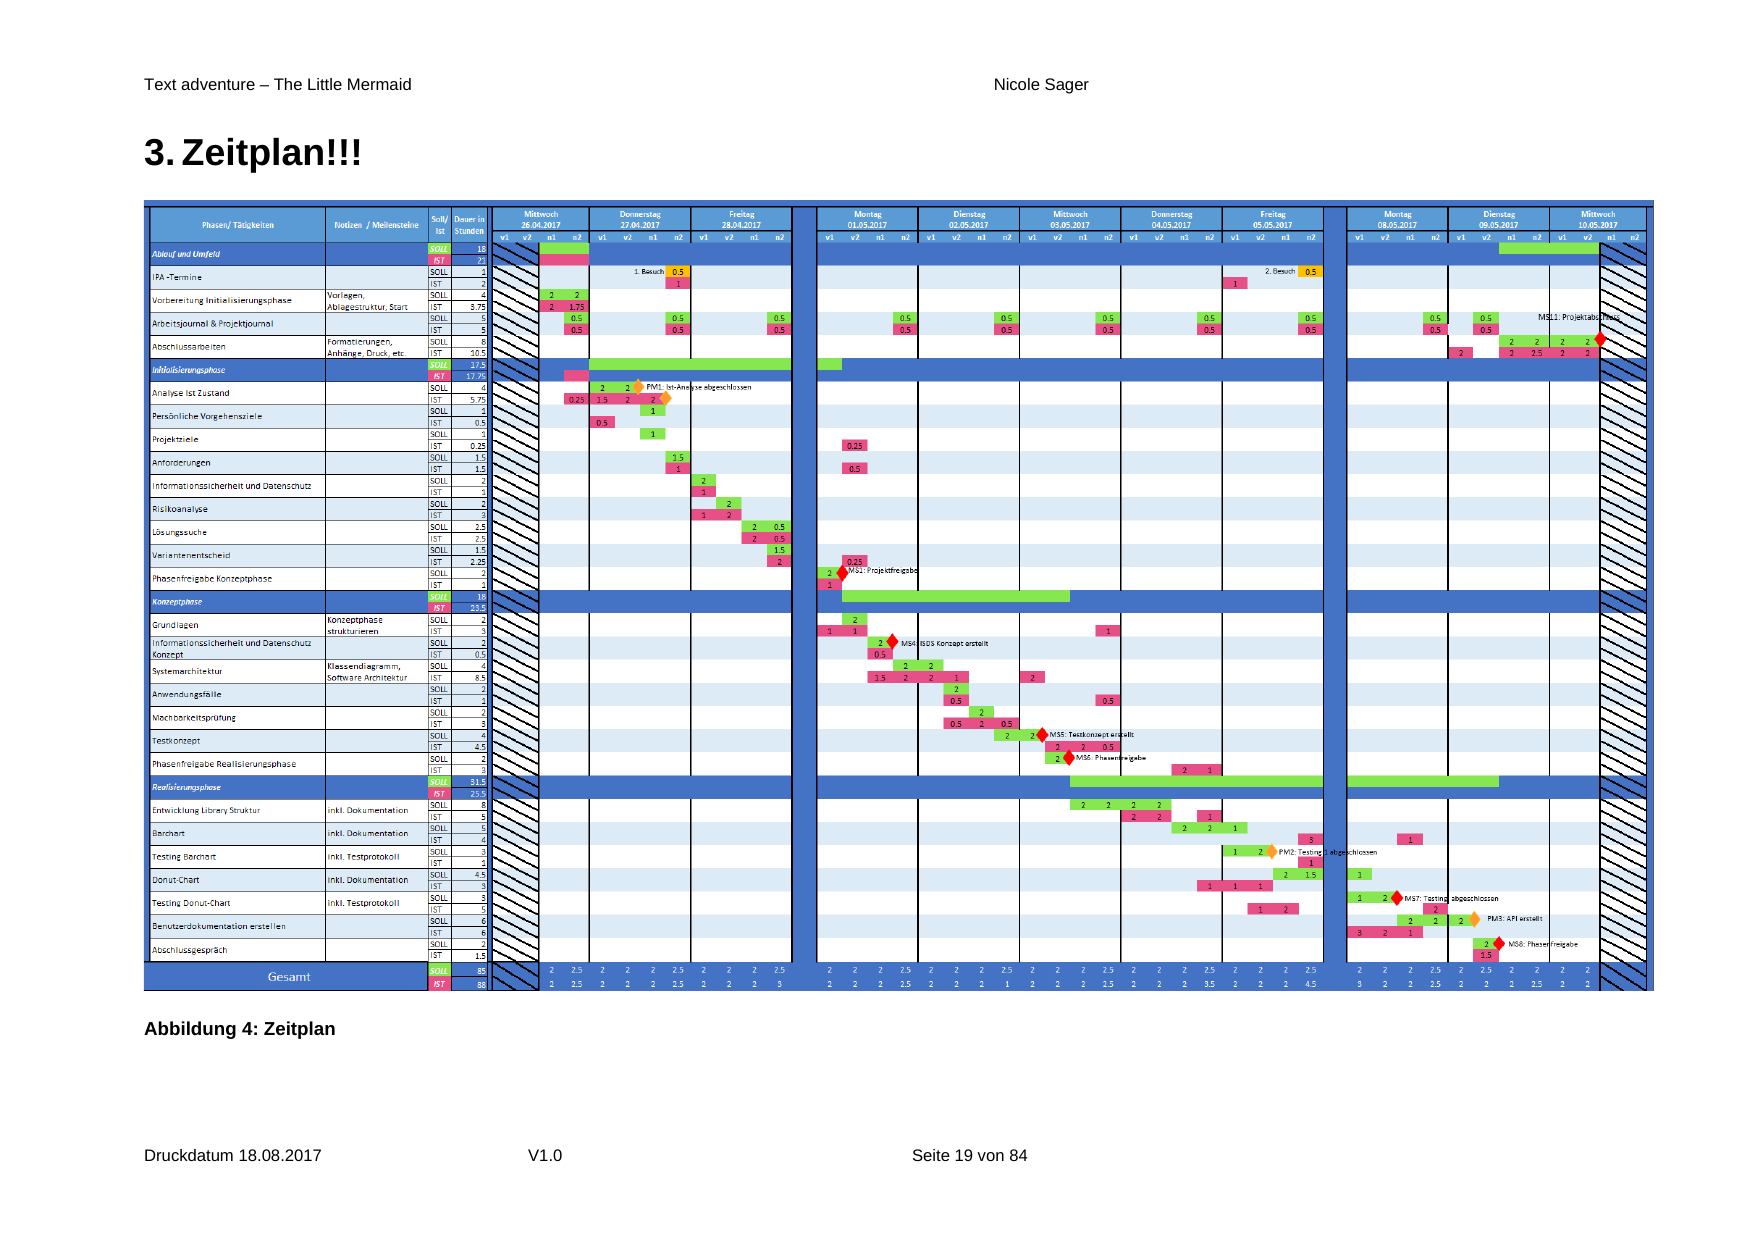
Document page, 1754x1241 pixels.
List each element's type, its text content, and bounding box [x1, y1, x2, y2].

text Abbildung 4: Zeitplan [144, 1018, 1665, 1039]
subtitle Zeitplan!!! [144, 131, 1665, 174]
picture [143, 200, 1654, 991]
